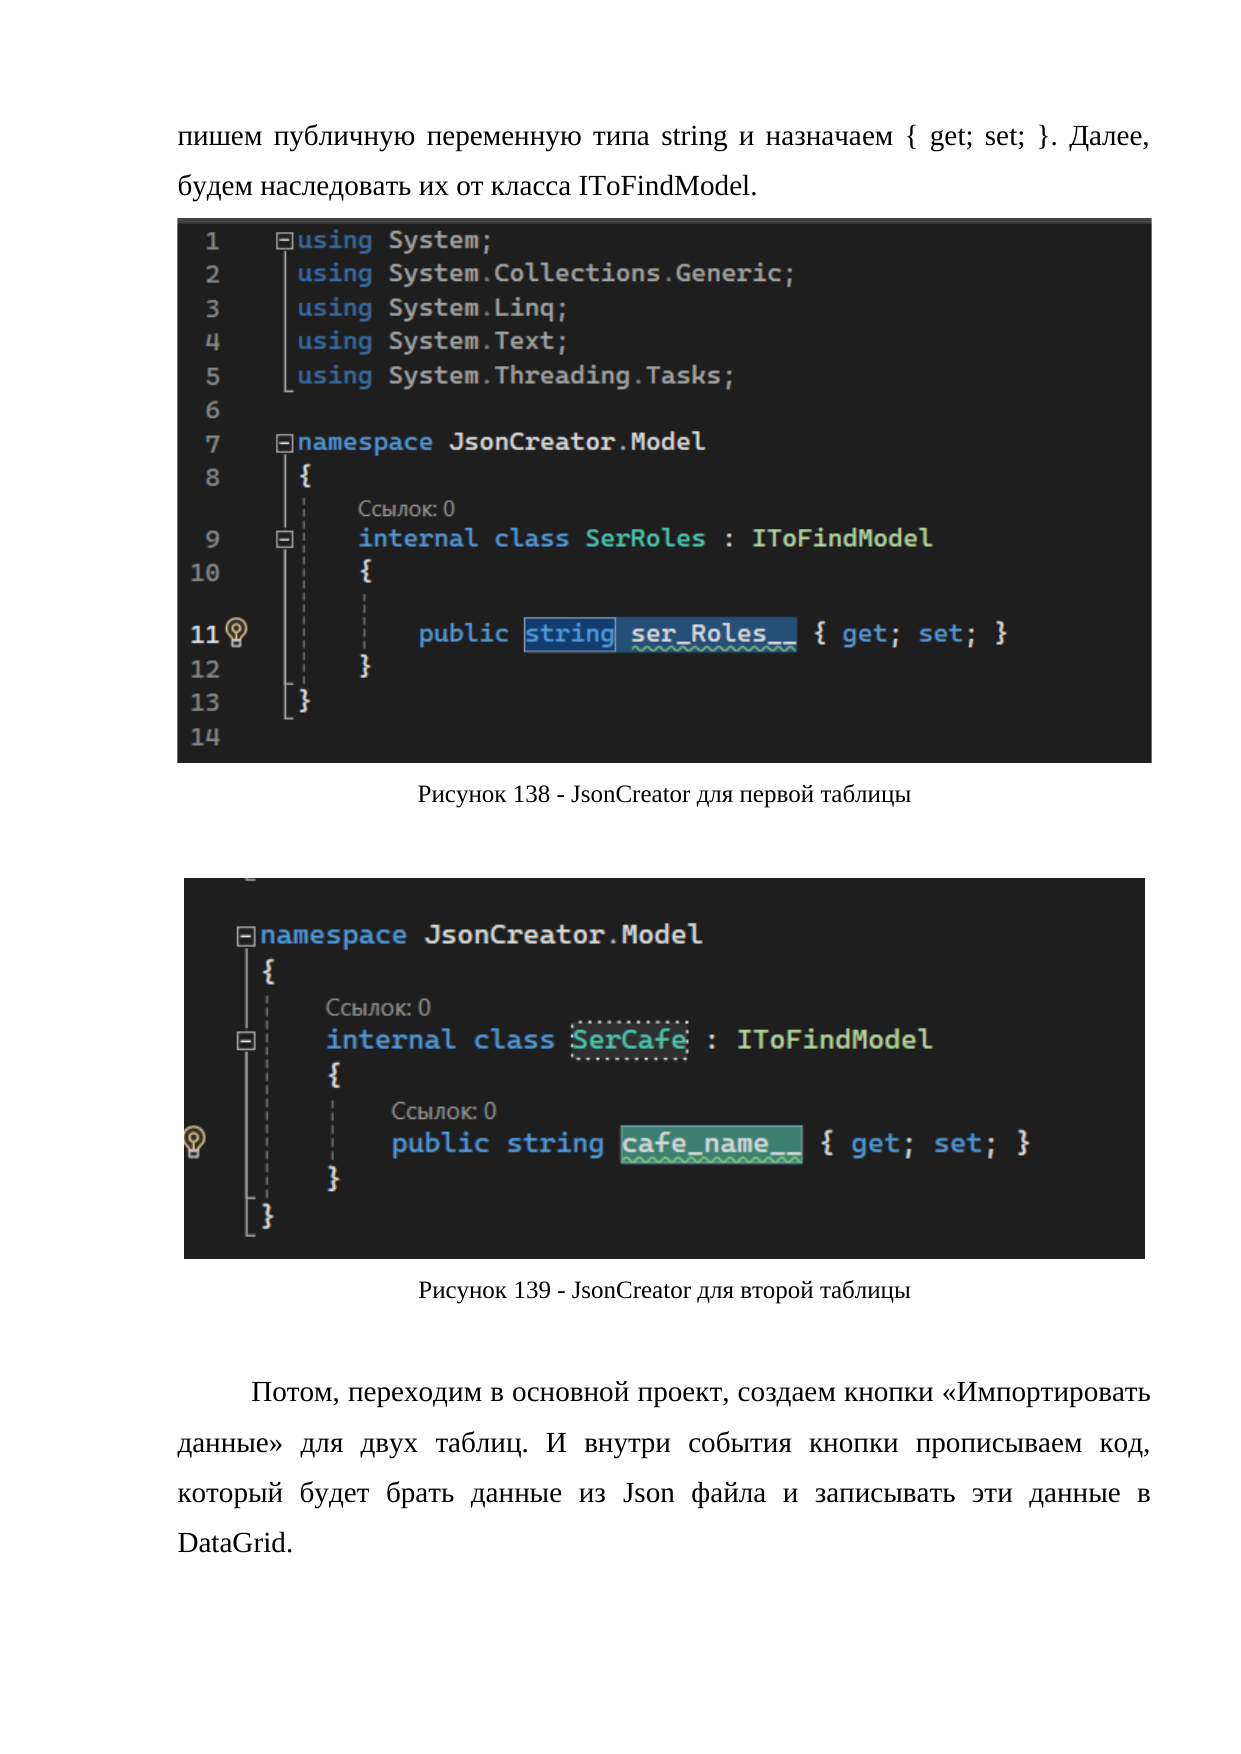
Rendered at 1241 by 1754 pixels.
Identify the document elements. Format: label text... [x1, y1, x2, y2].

text Потом, переходим в основной проект, создаем кнопки «Импортировать данные» для двух таблиц. И внутри события кнопки прописываем код, который будет брать данные из Json файла и записывать эти данные в DataGrid. [177, 1374, 1152, 1559]
text Рисунок 139 - JsonCreator для второй таблицы [177, 1275, 1152, 1304]
text Рисунок 138 - JsonCreator для первой таблицы [177, 779, 1152, 808]
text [177, 118, 1152, 202]
picture [177, 218, 1152, 763]
picture [184, 878, 1145, 1259]
